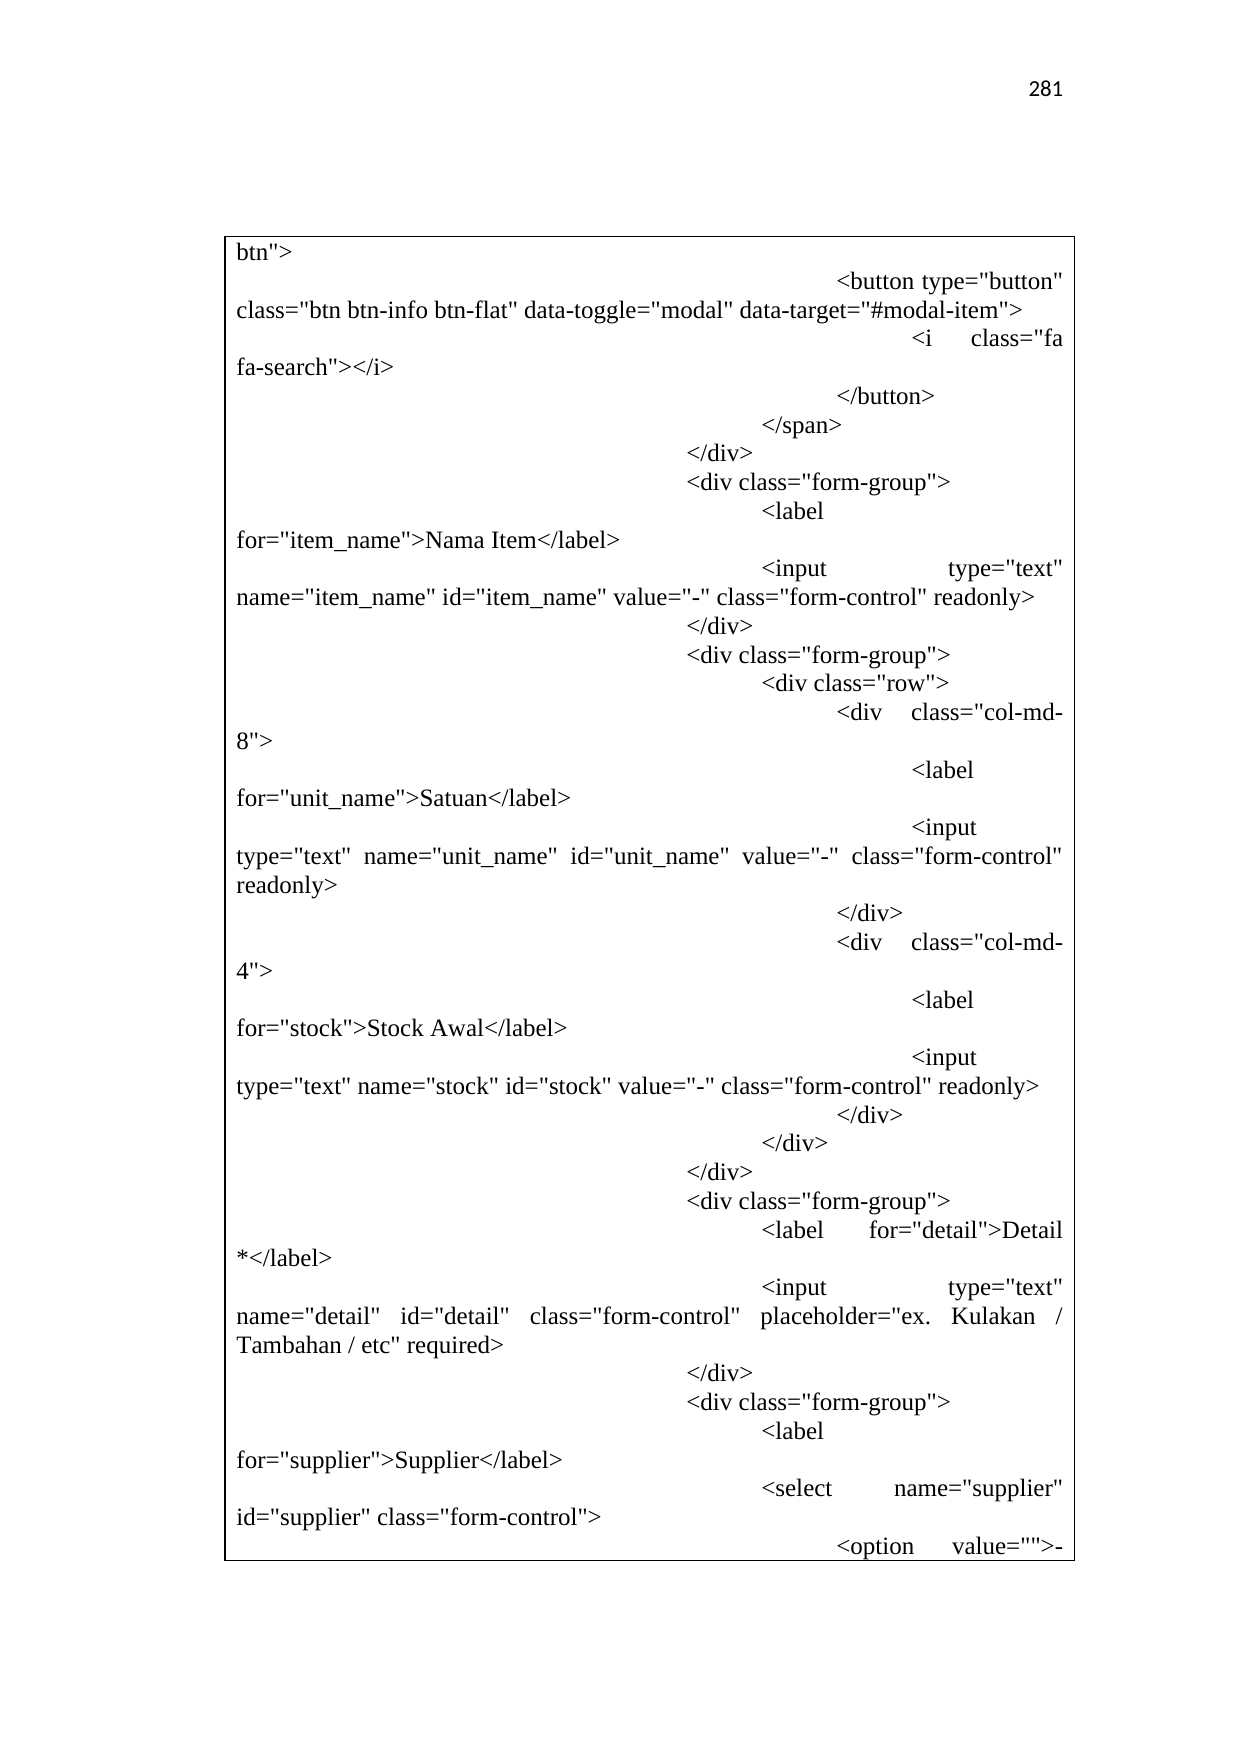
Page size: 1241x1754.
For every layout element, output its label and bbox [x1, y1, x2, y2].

table_cell [226, 237, 1074, 1560]
